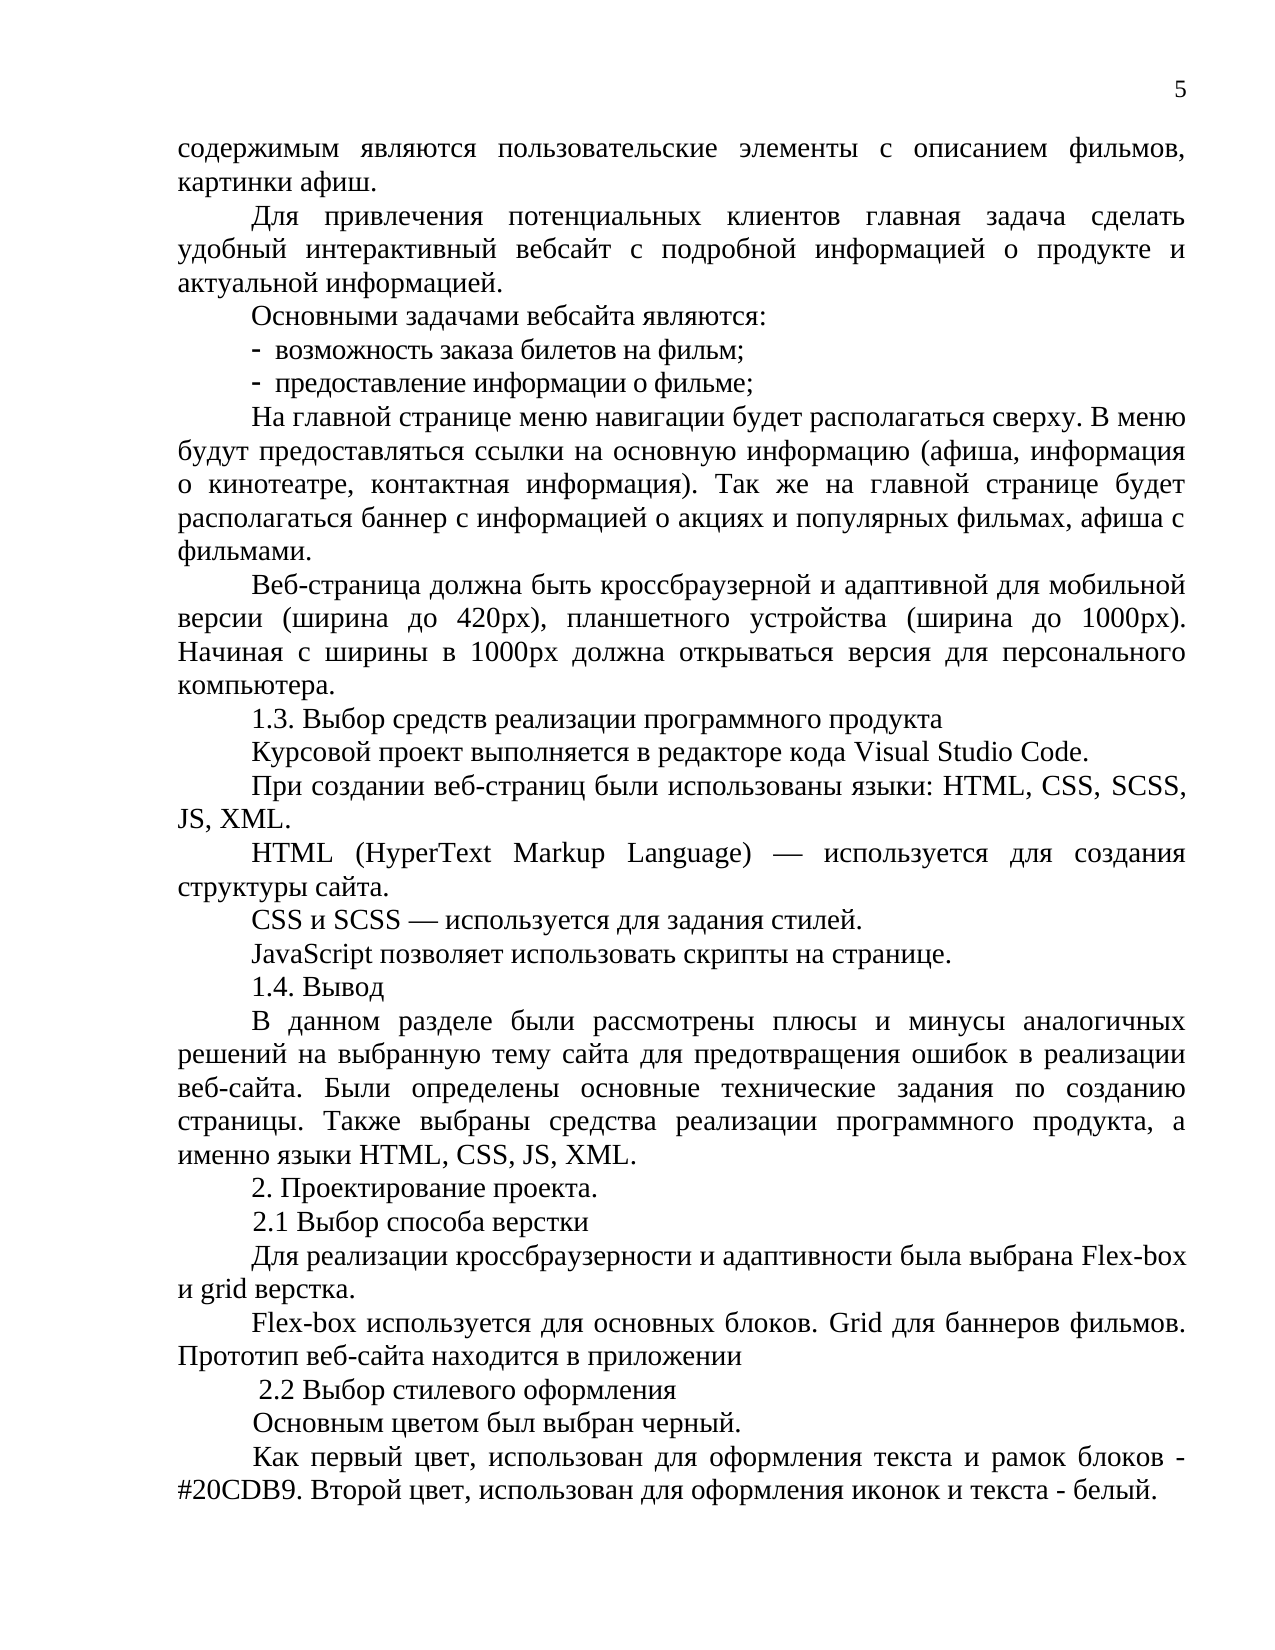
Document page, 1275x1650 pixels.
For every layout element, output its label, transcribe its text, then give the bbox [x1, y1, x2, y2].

text Основными задачами вебсайта являются: [177, 298, 1186, 332]
subtitle 2. Проектирование проекта. [177, 1171, 1186, 1204]
text HTML (HyperText Markup Language) — используется для создания структуры сайта. [177, 835, 1186, 902]
text Веб-страница должна быть кроссбраузерной и адаптивной для мобильной версии (ширина до 420px), планшетного устройства (ширина до 1000px). Начиная с ширины в 1000px должна открываться версия для персонального компьютера. [177, 567, 1186, 701]
text Основным цветом был выбран черный. [177, 1405, 1186, 1439]
text JavaScript позволяет использовать скрипты на странице. [177, 936, 1186, 969]
text Курсовой проект выполняется в редакторе кода Visual Studio Code. [177, 734, 1186, 768]
subtitle 1.3. Выбор средств реализации программного продукта [177, 701, 1186, 734]
text При создании веб-страниц были использованы языки: HTML, CSS, SCSS, JS, XML. [177, 768, 1186, 835]
text На главной странице меню навигации будет располагаться сверху. В меню будут предоставляться ссылки на основную информацию (афиша, информация о кинотеатре, контактная информация). Так же на главной странице будет располагаться баннер с информацией о акциях и популярных фильмах, афиша с фильмами. [177, 399, 1186, 567]
text Для привлечения потенциальных клиентов главная задача сделать удобный интерактивный вебсайт с подробной информацией о продукте и актуальной информацией. [177, 198, 1186, 298]
list возможность заказа билетов на фильм; [177, 332, 1186, 365]
text CSS и SCSS — используется для задания стилей. [177, 902, 1186, 936]
text Для реализации кроссбраузерности и адаптивности была выбрана Flex-box и grid верстка. [177, 1238, 1186, 1305]
text В данном разделе были рассмотрены плюсы и минусы аналогичных решений на выбранную тему сайта для предотвращения ошибок в реализации веб-сайта. Были определены основные технические задания по созданию страницы. Также выбраны средства реализации программного продукта, а именно языки HTML, CSS, JS, XML. [177, 1003, 1186, 1171]
text Как первый цвет, использован для оформления текста и рамок блоков - #20CDB9. Второй цвет, использован для оформления иконок и текста - белый. [177, 1439, 1186, 1506]
subtitle 2.1 Выбор способа верстки [177, 1204, 1186, 1238]
list предоставление информации о фильме; [177, 365, 1186, 399]
text Flex-box используется для основных блоков. Grid для баннеров фильмов. Прототип веб-сайта находится в приложении [177, 1305, 1186, 1372]
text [177, 131, 1186, 198]
subtitle 1.4. Вывод [177, 969, 1186, 1003]
subtitle 2.2 Выбор стилевого оформления [177, 1372, 1186, 1405]
